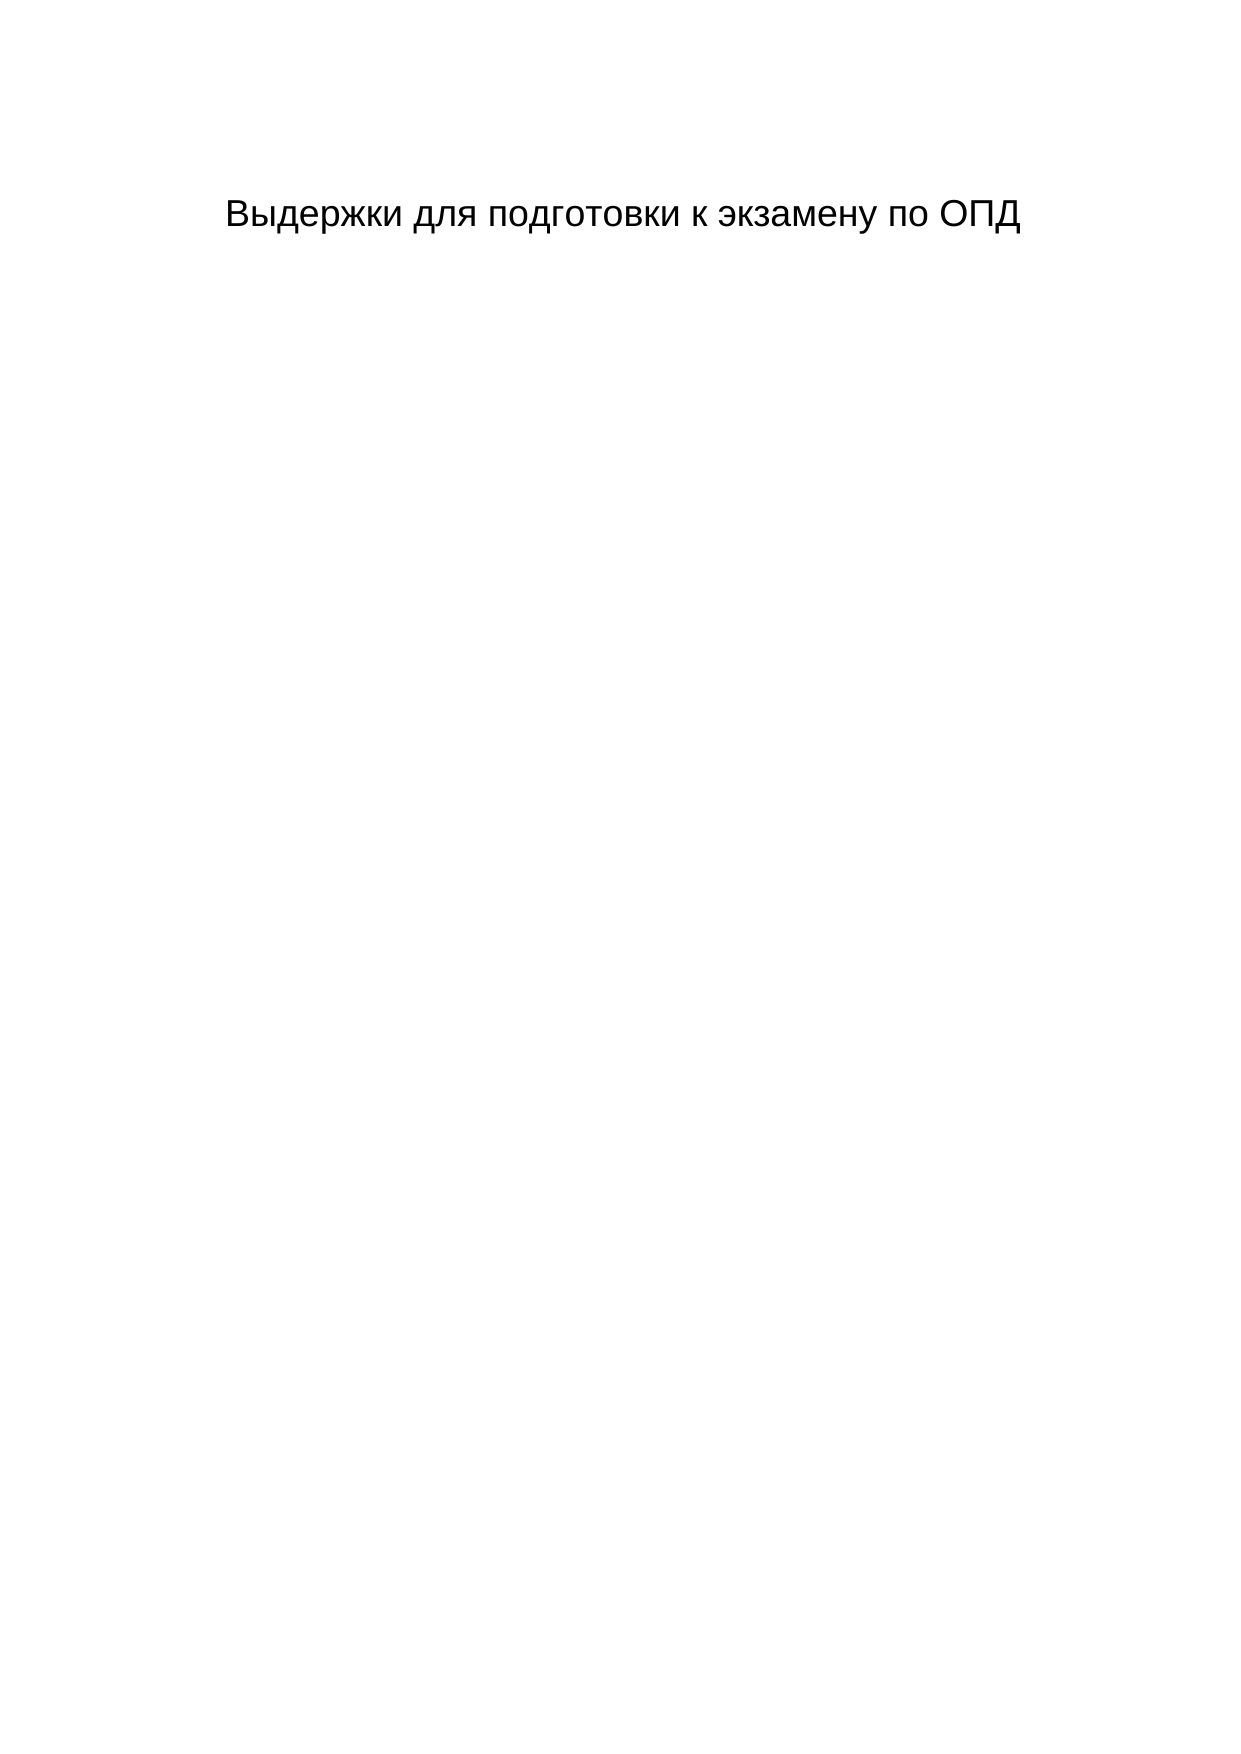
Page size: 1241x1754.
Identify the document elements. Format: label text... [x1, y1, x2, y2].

subtitle Выдержки для подготовки к экзамену по ОПД [150, 192, 1090, 235]
